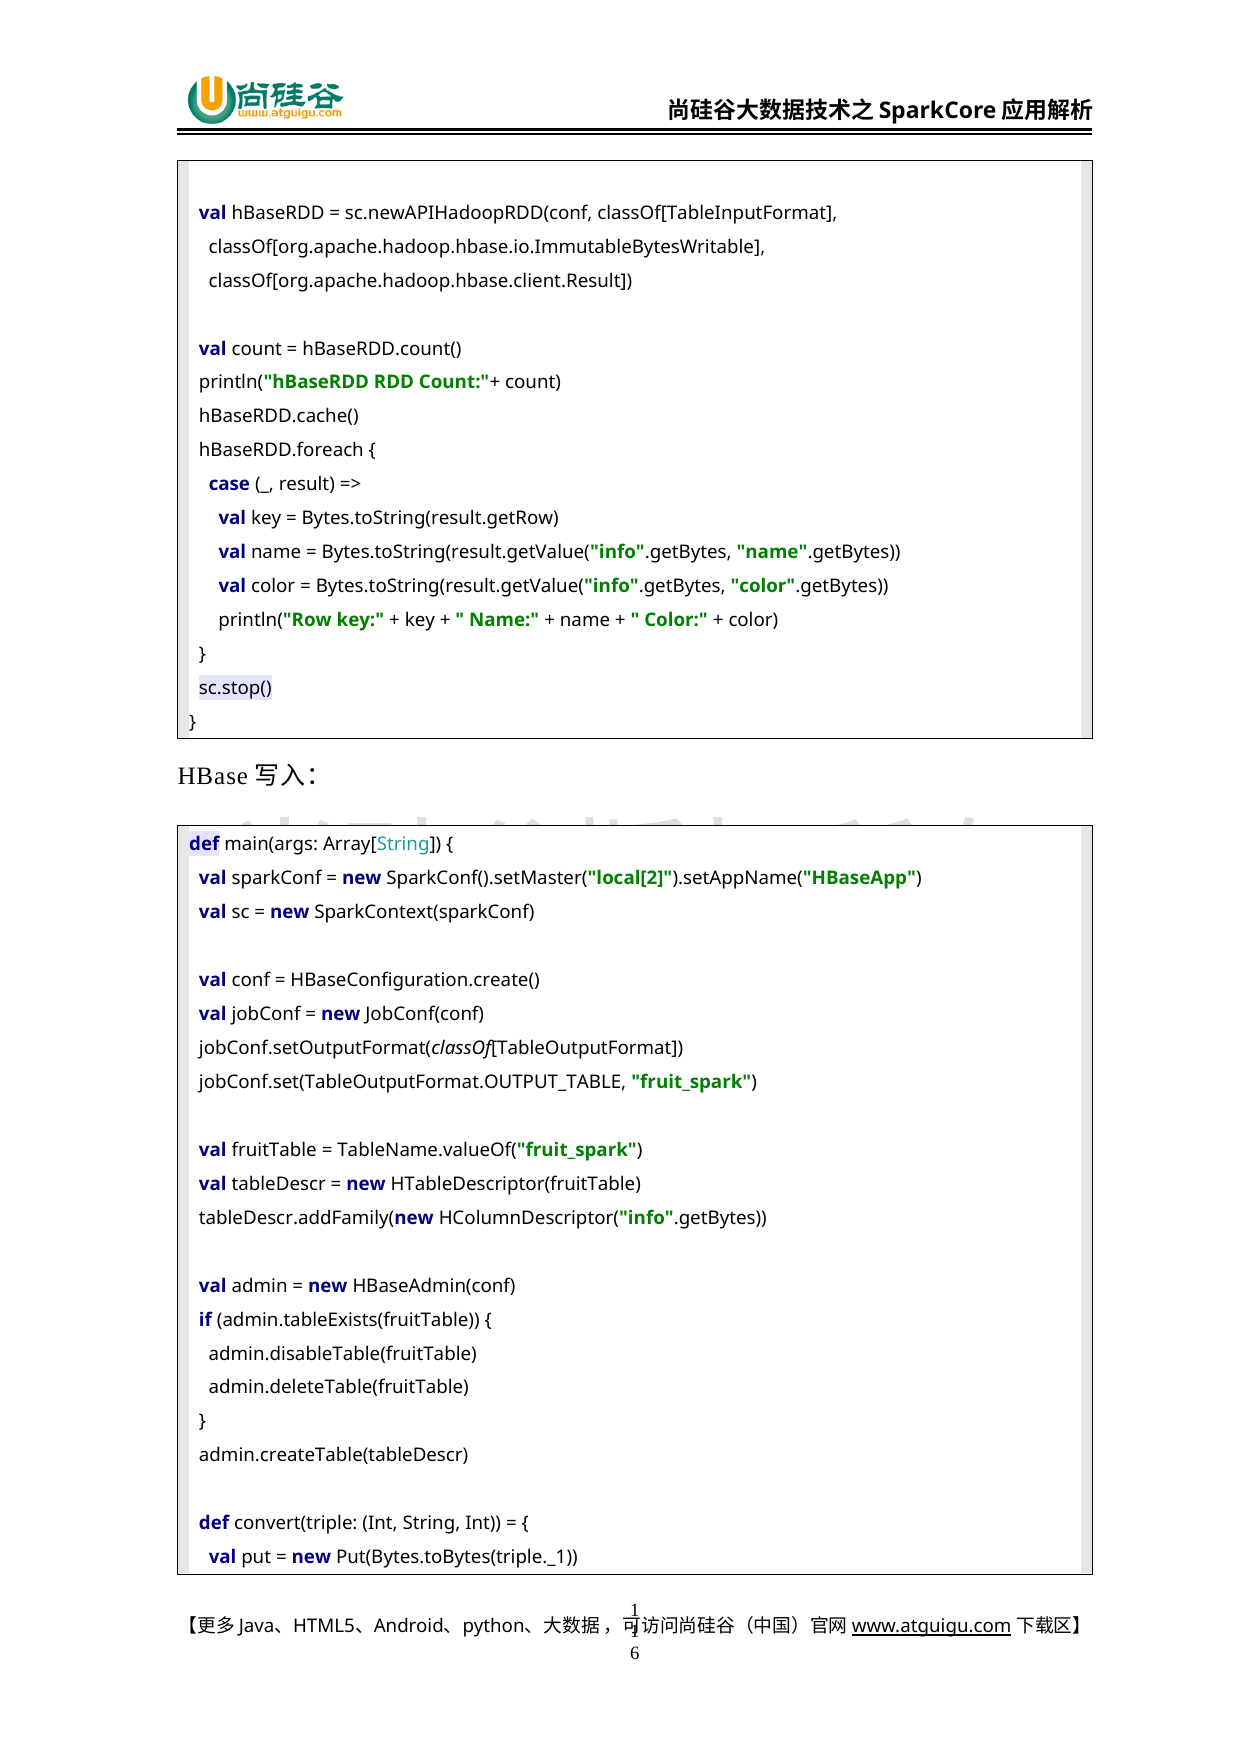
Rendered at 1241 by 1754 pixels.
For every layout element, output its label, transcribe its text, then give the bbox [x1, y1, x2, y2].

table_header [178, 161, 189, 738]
picture [177, 68, 362, 128]
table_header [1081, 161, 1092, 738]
text HBase写入： [177, 739, 1092, 807]
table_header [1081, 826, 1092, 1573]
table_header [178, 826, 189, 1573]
